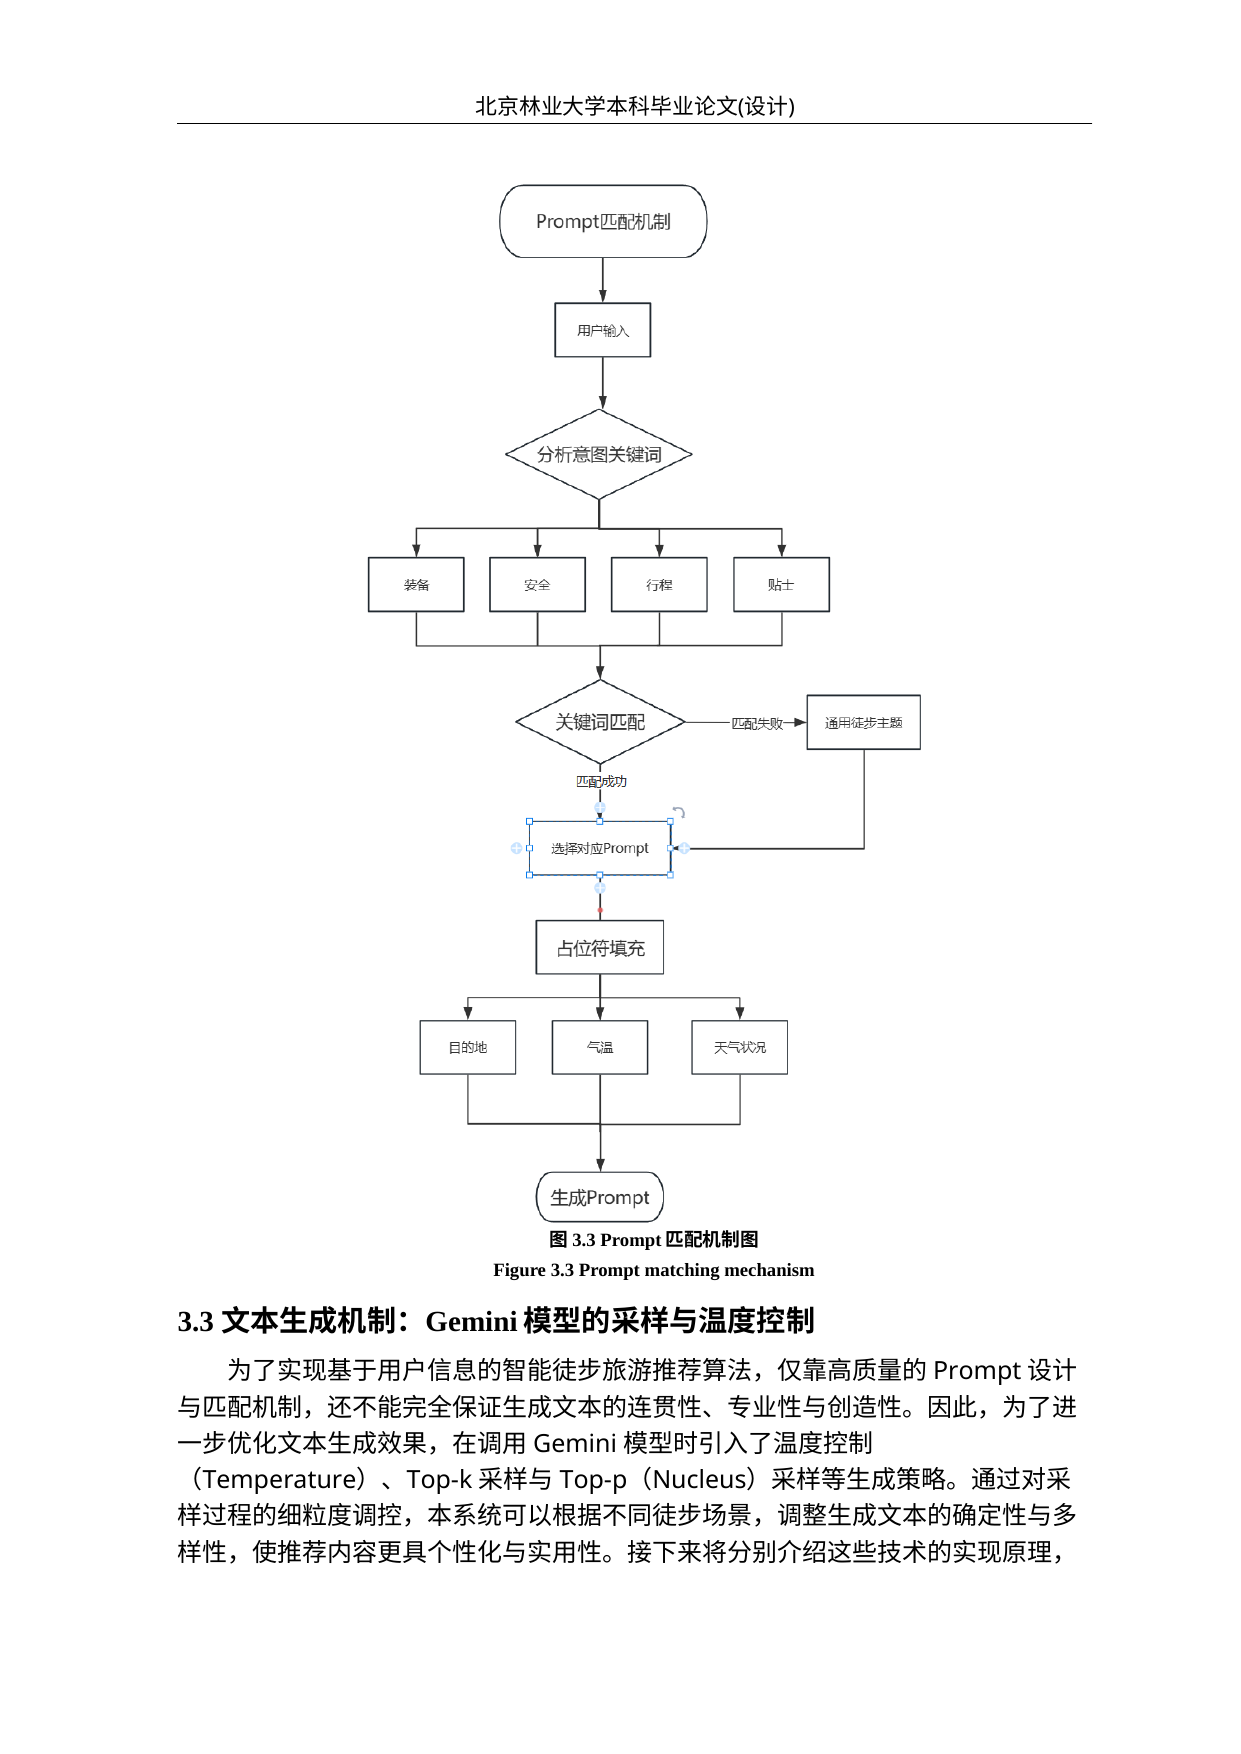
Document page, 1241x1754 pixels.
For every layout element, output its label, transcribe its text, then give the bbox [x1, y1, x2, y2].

picture [335, 177, 935, 1225]
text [177, 1351, 1092, 1568]
subtitle 文本生成机制：Gemini模型的采样与温度控制 [177, 1298, 1092, 1340]
